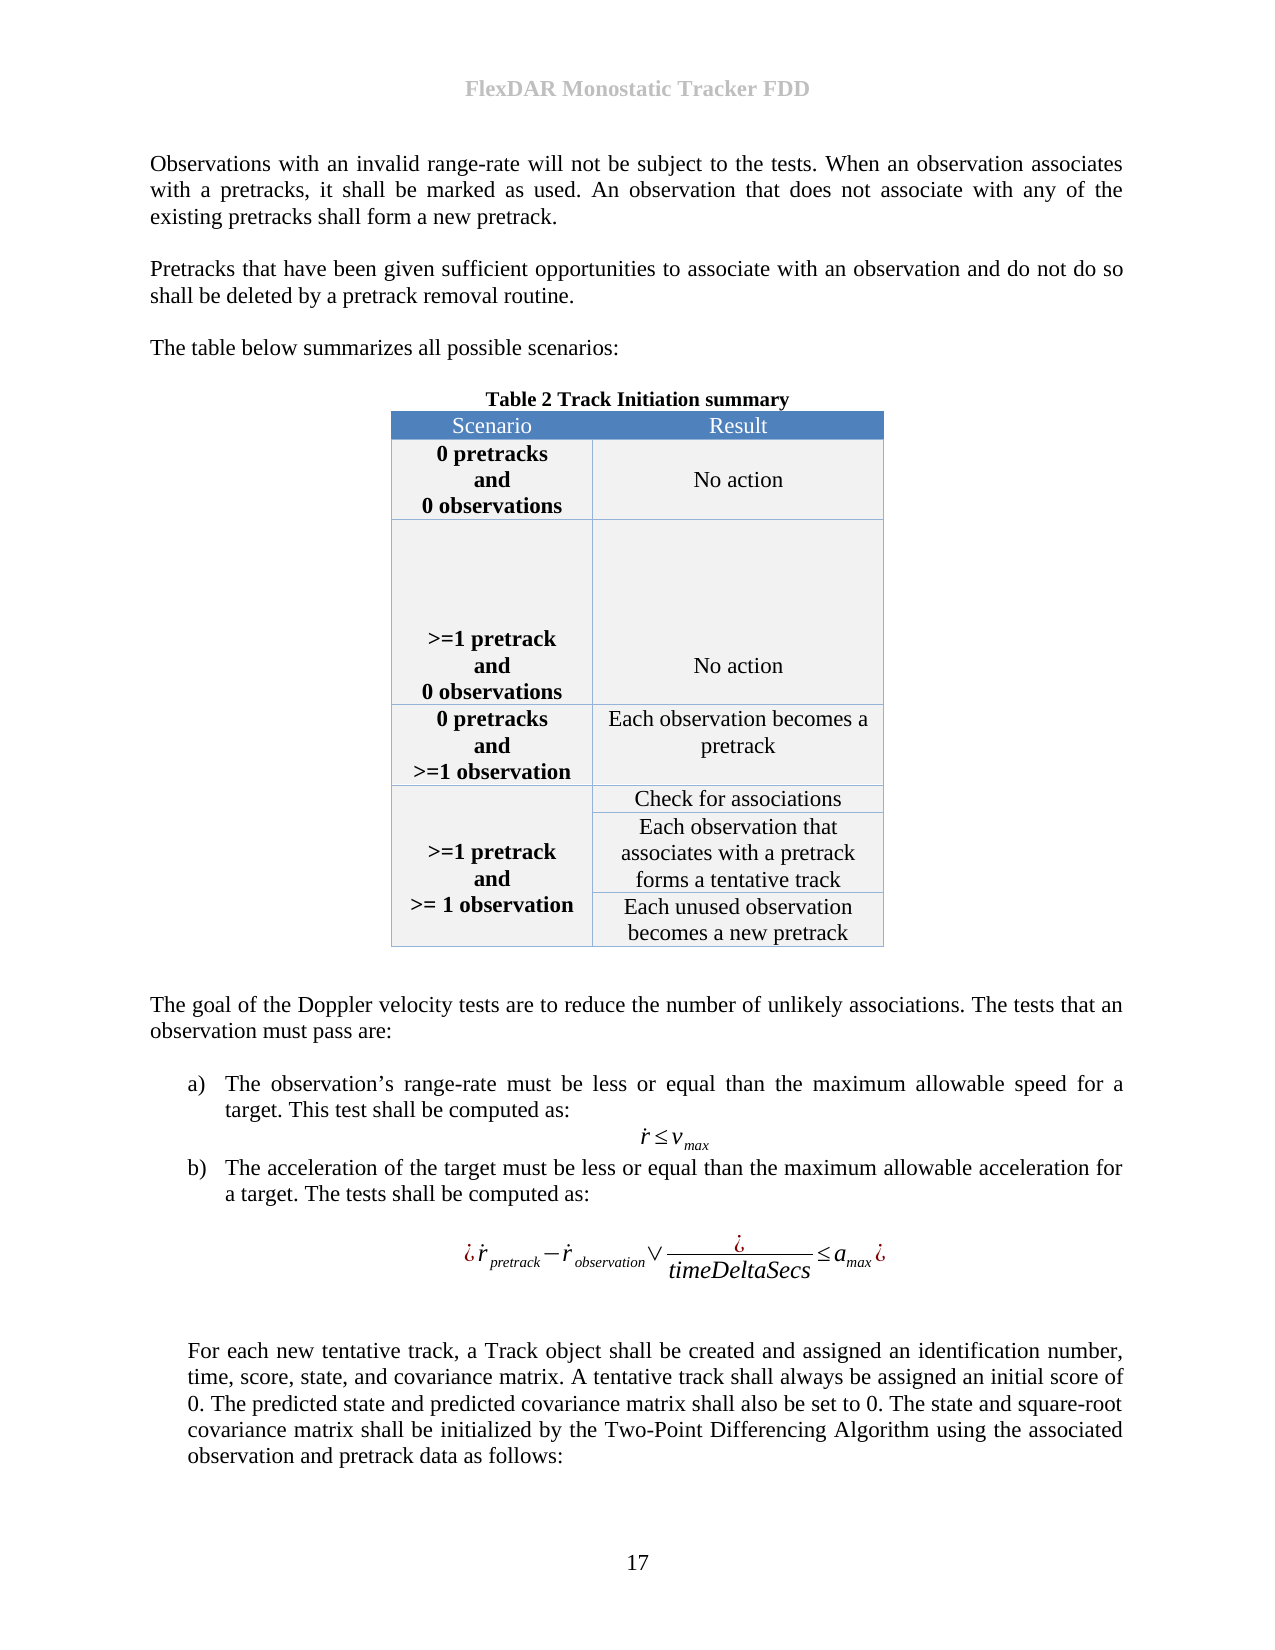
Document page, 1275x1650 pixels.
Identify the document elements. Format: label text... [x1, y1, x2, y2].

table_cell No action [593, 440, 883, 519]
text The table below summarizes all possible scenarios: [150, 334, 1125, 361]
table_cell >=1 pretrack and 0 observations [392, 520, 592, 704]
table_cell Each observation that associates with a pretrack forms a tentative track [593, 813, 883, 892]
table_cell >=1 pretrack and >= 1 observation [392, 786, 592, 946]
text Pretracks that have been given sufficient opportunities to associate with an observation and do not do so shall be deleted by a pretrack removal routine. [150, 255, 1125, 308]
table_cell Each unused observation becomes a new pretrack [593, 893, 883, 946]
table_header Scenario [392, 413, 592, 439]
table_cell 0 pretracks and 0 observations [392, 440, 592, 519]
text The goal of the Doppler velocity tests are to reduce the number of unlikely associations. The tests that an observation must pass are: [150, 991, 1125, 1044]
table_cell No action [593, 520, 883, 704]
list The observation’s range-rate must be less or equal than the maximum allowable speed for a target. This test shall be computed as: [187, 1070, 1125, 1123]
table_cell Check for associations [593, 786, 883, 812]
text For each new tentative track, a Track object shall be created and assigned an identification number, time, score, state, and covariance matrix. A tentative track shall always be assigned an initial score of 0. The predicted state and predicted covariance matrix shall also be set to 0. The state and square-root covariance matrix shall be initialized by the Two-Point Differencing Algorithm using the associated observation and pretrack data as follows: [187, 1337, 1125, 1469]
table_cell Each observation becomes a pretrack [593, 705, 883, 784]
table_cell 0 pretracks and >=1 observation [392, 705, 592, 784]
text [150, 150, 1125, 229]
list The acceleration of the target must be less or equal than the maximum allowable acceleration for a target. The tests shall be computed as: [187, 1154, 1125, 1207]
table_header Result [593, 413, 883, 439]
